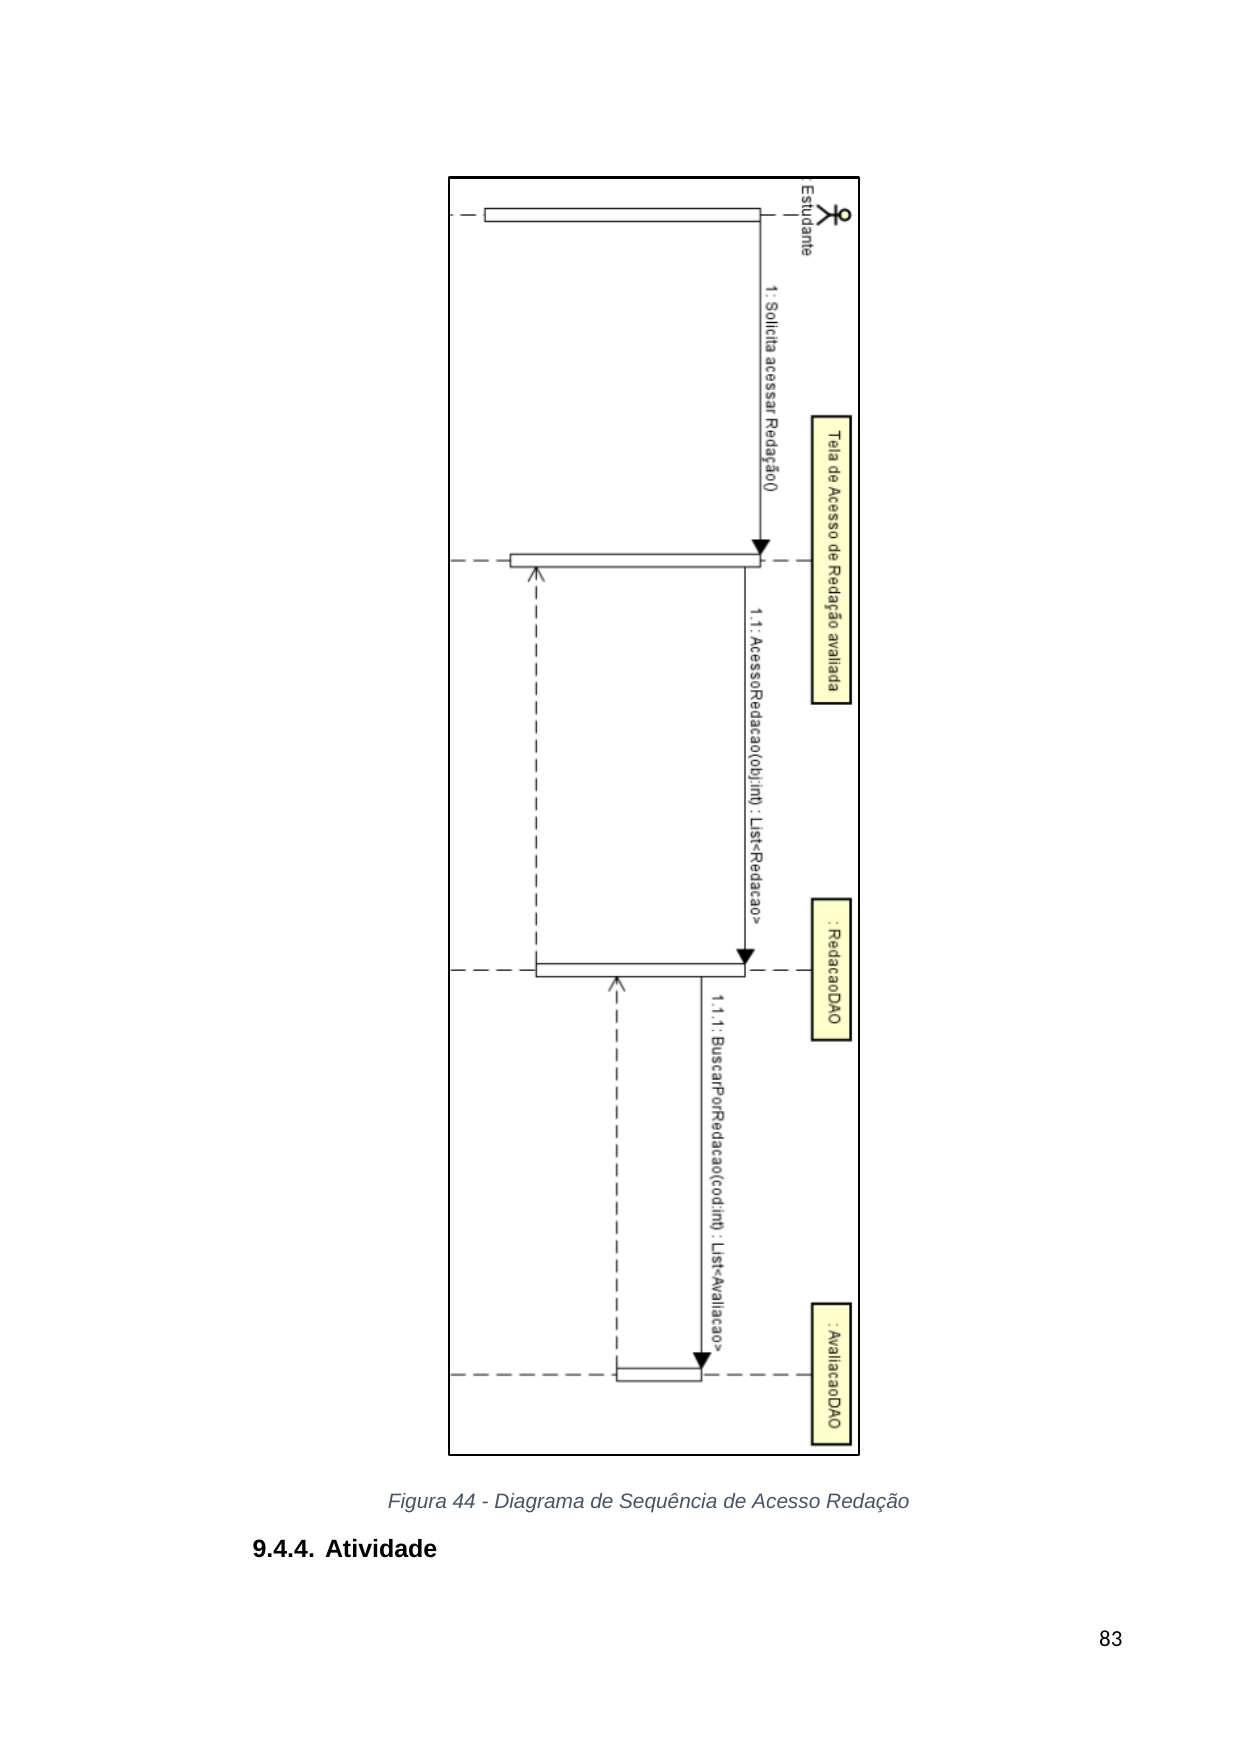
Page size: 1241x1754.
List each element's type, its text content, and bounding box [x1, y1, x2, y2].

picture [450, 179, 858, 1454]
list Atividade [252, 1534, 1122, 1563]
text Figura 44 - Diagrama de Sequência de Acesso Redação [177, 1489, 1122, 1513]
